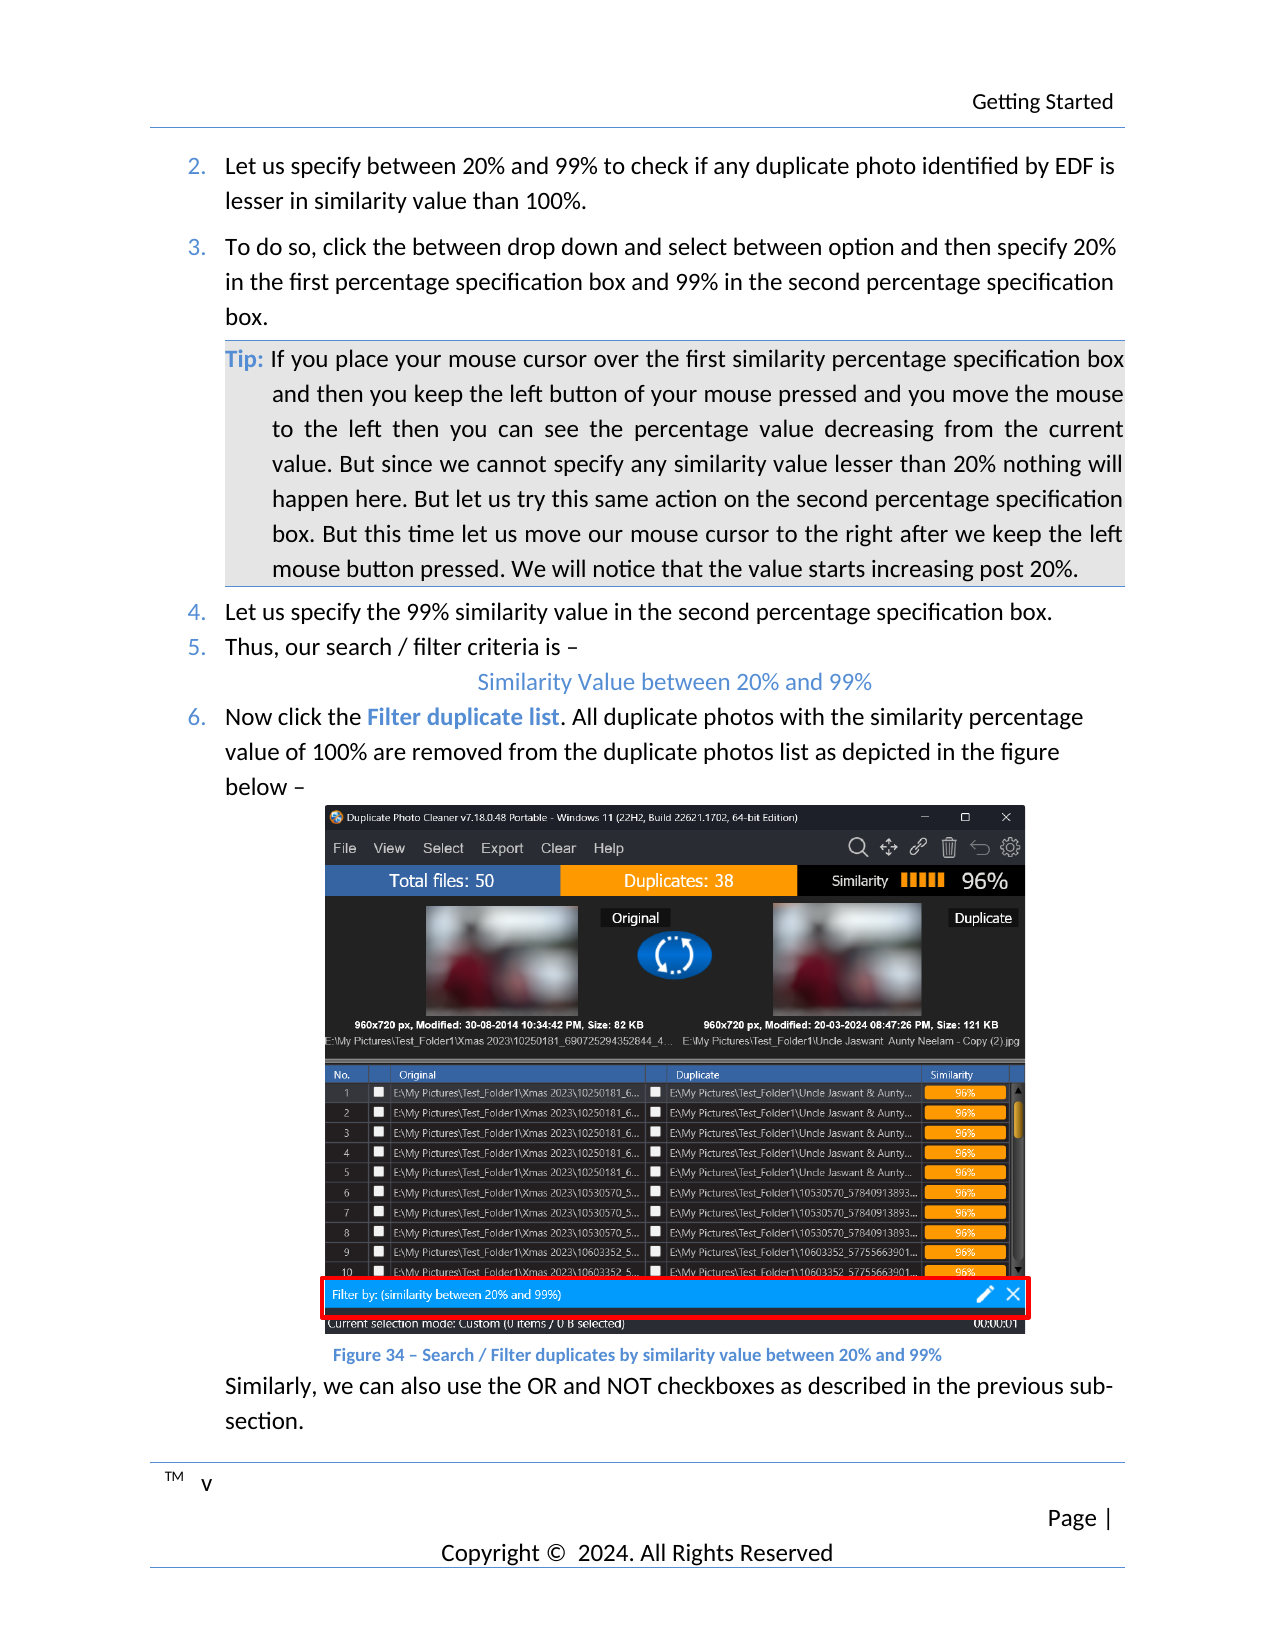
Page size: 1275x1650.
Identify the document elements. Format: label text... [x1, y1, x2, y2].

list Similarly, we can also use the OR and NOT checkboxes as described in the previous sub-section. [225, 1370, 1125, 1435]
text Tip: If you place your mouse cursor over the first similarity percentage specification box and then you keep the left button of your mouse pressed and you move the mouse to the left then you can see the percentage value decreasing from the current value. But since we cannot specify any similarity value lesser than 20% nothing will happen here. But let us try this same action on the second percentage specification box. But this time let us move our mouse cursor to the right after we keep the left mouse button pressed. We will notice that the value starts increasing post 20%. [225, 341, 1125, 586]
list Now click the Filter duplicate list. All duplicate photos with the similarity percentage value of 100% are removed from the duplicate photos list as depicted in the figure below – [187, 701, 1125, 801]
picture [325, 1280, 1025, 1315]
list To do so, click the between drop down and select between option and then specify 20% in the first percentage specification box and 99% in the second percentage specification box. [187, 231, 1125, 332]
picture [325, 1320, 1025, 1334]
text Figure 34 – Search / Filter duplicates by similarity value between 20% and 99% [150, 1343, 1125, 1366]
list Let us specify between 20% and 99% to check if any duplicate photo identified by EDF is lesser in similarity value than 100%. [187, 150, 1125, 216]
list Thus, our search / filter criteria is – [187, 631, 1125, 661]
list Let us specify the 99% similarity value in the second percentage specification box. [187, 596, 1125, 626]
list Similarity Value between 20% and 99% [225, 666, 1125, 696]
picture [325, 805, 1025, 1276]
